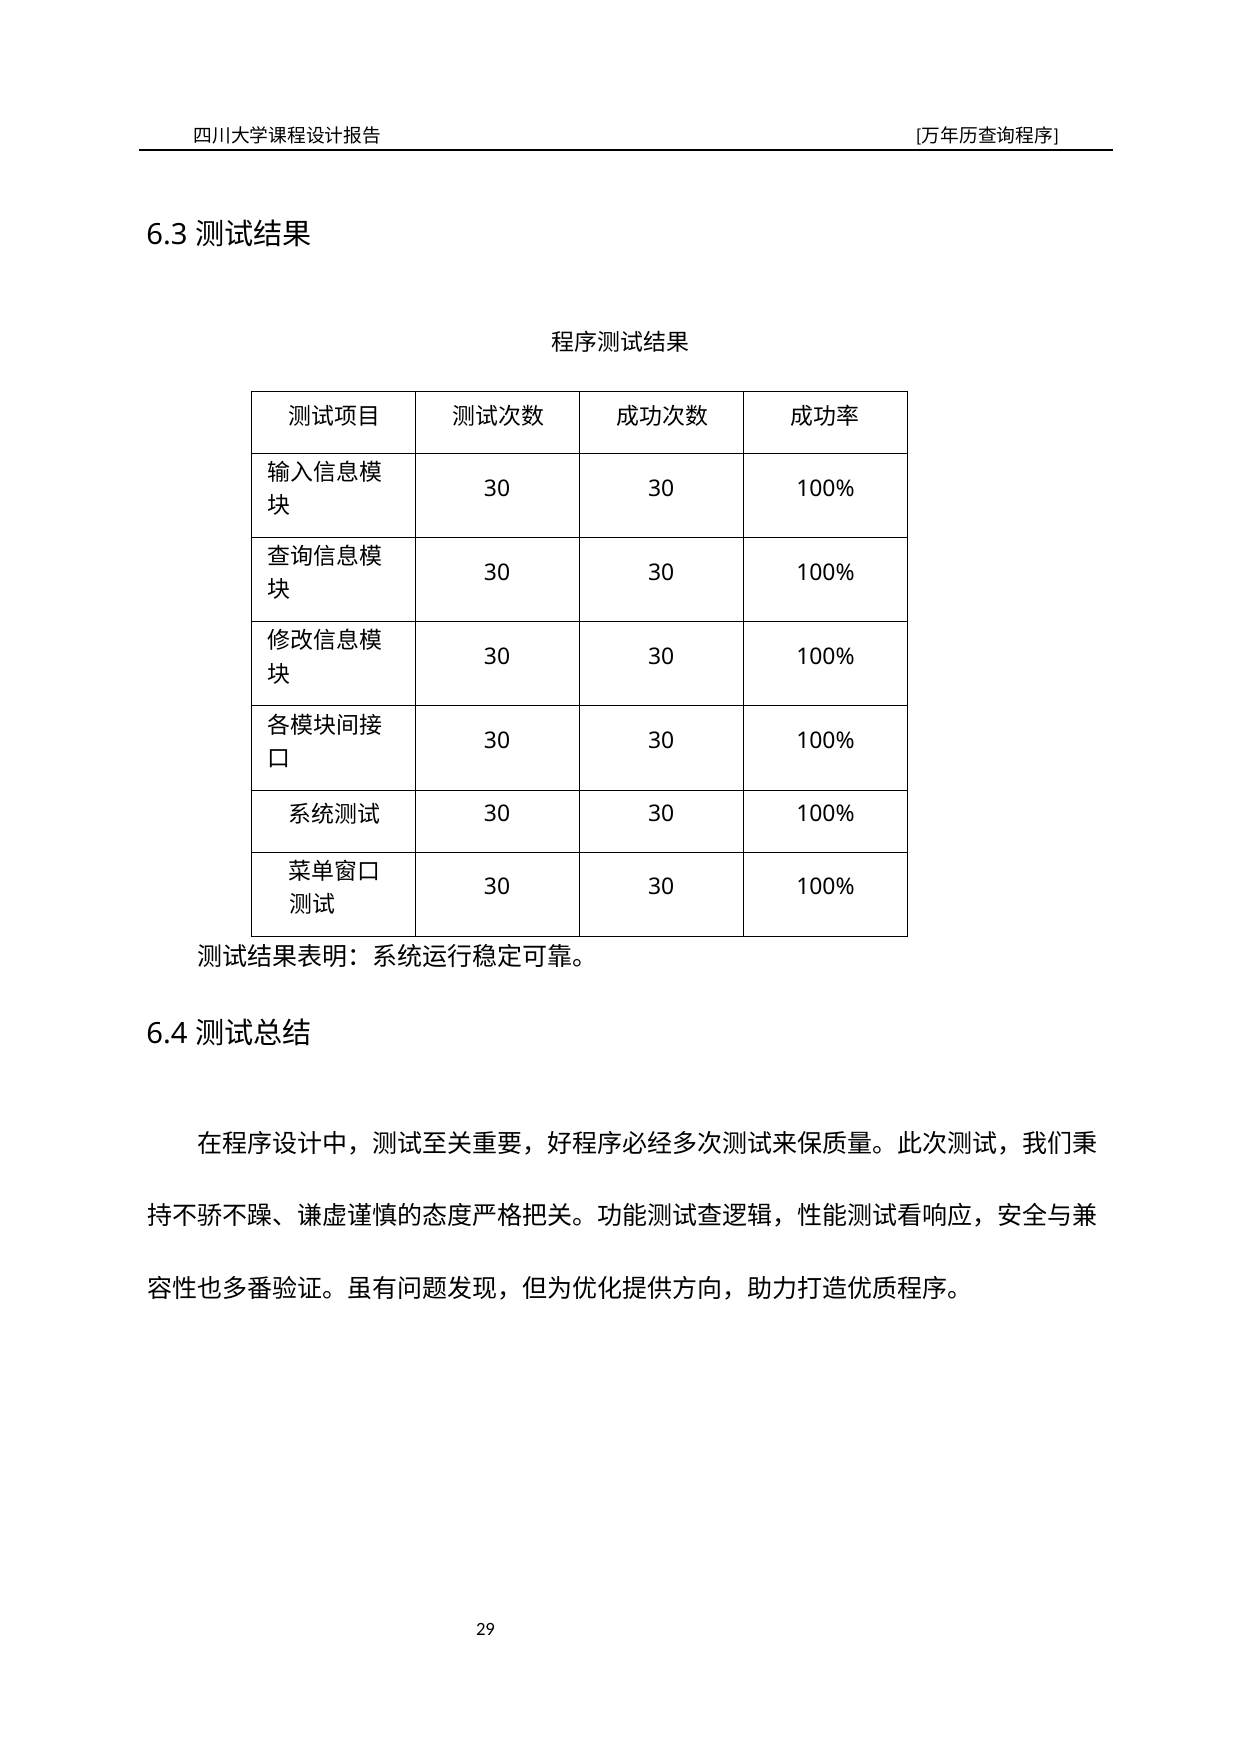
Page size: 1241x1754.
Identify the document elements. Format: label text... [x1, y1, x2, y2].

text 6.3 测试结果 [146, 211, 1105, 253]
table_cell 30 [416, 622, 579, 705]
text 在程序设计中，测试至关重要，好程序必经多次测试来保质量。此次测试，我们秉持不骄不躁、谦虚谨慎的态度严格把关。功能测试查逻辑，性能测试看响应，安全与兼容性也多番验证。虽有问题发现，但为优化提供方向，助力打造优质程序。 [147, 1123, 1105, 1304]
table_header 测试项目 [252, 392, 415, 453]
table_cell 100% [744, 538, 907, 621]
table_cell 30 [580, 622, 743, 705]
table_cell 输入信息模块 [252, 454, 415, 537]
table_cell 100% [744, 853, 907, 936]
table_header 测试次数 [416, 392, 579, 453]
table_header 成功率 [744, 392, 907, 453]
table_cell 100% [744, 622, 907, 705]
table_cell 30 [580, 706, 743, 789]
table_cell 30 [416, 706, 579, 789]
table_cell 30 [580, 538, 743, 621]
text 程序测试结果 [147, 324, 1093, 357]
table_cell 30 [416, 538, 579, 621]
table_cell 查询信息模块 [252, 538, 415, 621]
table_cell 修改信息模块 [252, 622, 415, 705]
table_cell 30 [580, 454, 743, 537]
text 测试结果表明：系统运行稳定可靠。 [148, 937, 1105, 973]
table_cell 30 [580, 853, 743, 936]
table_cell 系统测试 [252, 791, 415, 852]
text 6.4 测试总结 [146, 1010, 1105, 1052]
table_cell 30 [416, 791, 579, 852]
table_cell 100% [744, 791, 907, 852]
table_cell 30 [416, 853, 579, 936]
table_cell 100% [744, 454, 907, 537]
table_cell 菜单窗口测试 [252, 853, 415, 936]
table_cell 30 [580, 791, 743, 852]
table_header 成功次数 [580, 392, 743, 453]
table_cell 各模块间接口 [252, 706, 415, 789]
table_cell 100% [744, 706, 907, 789]
table_cell 30 [416, 454, 579, 537]
